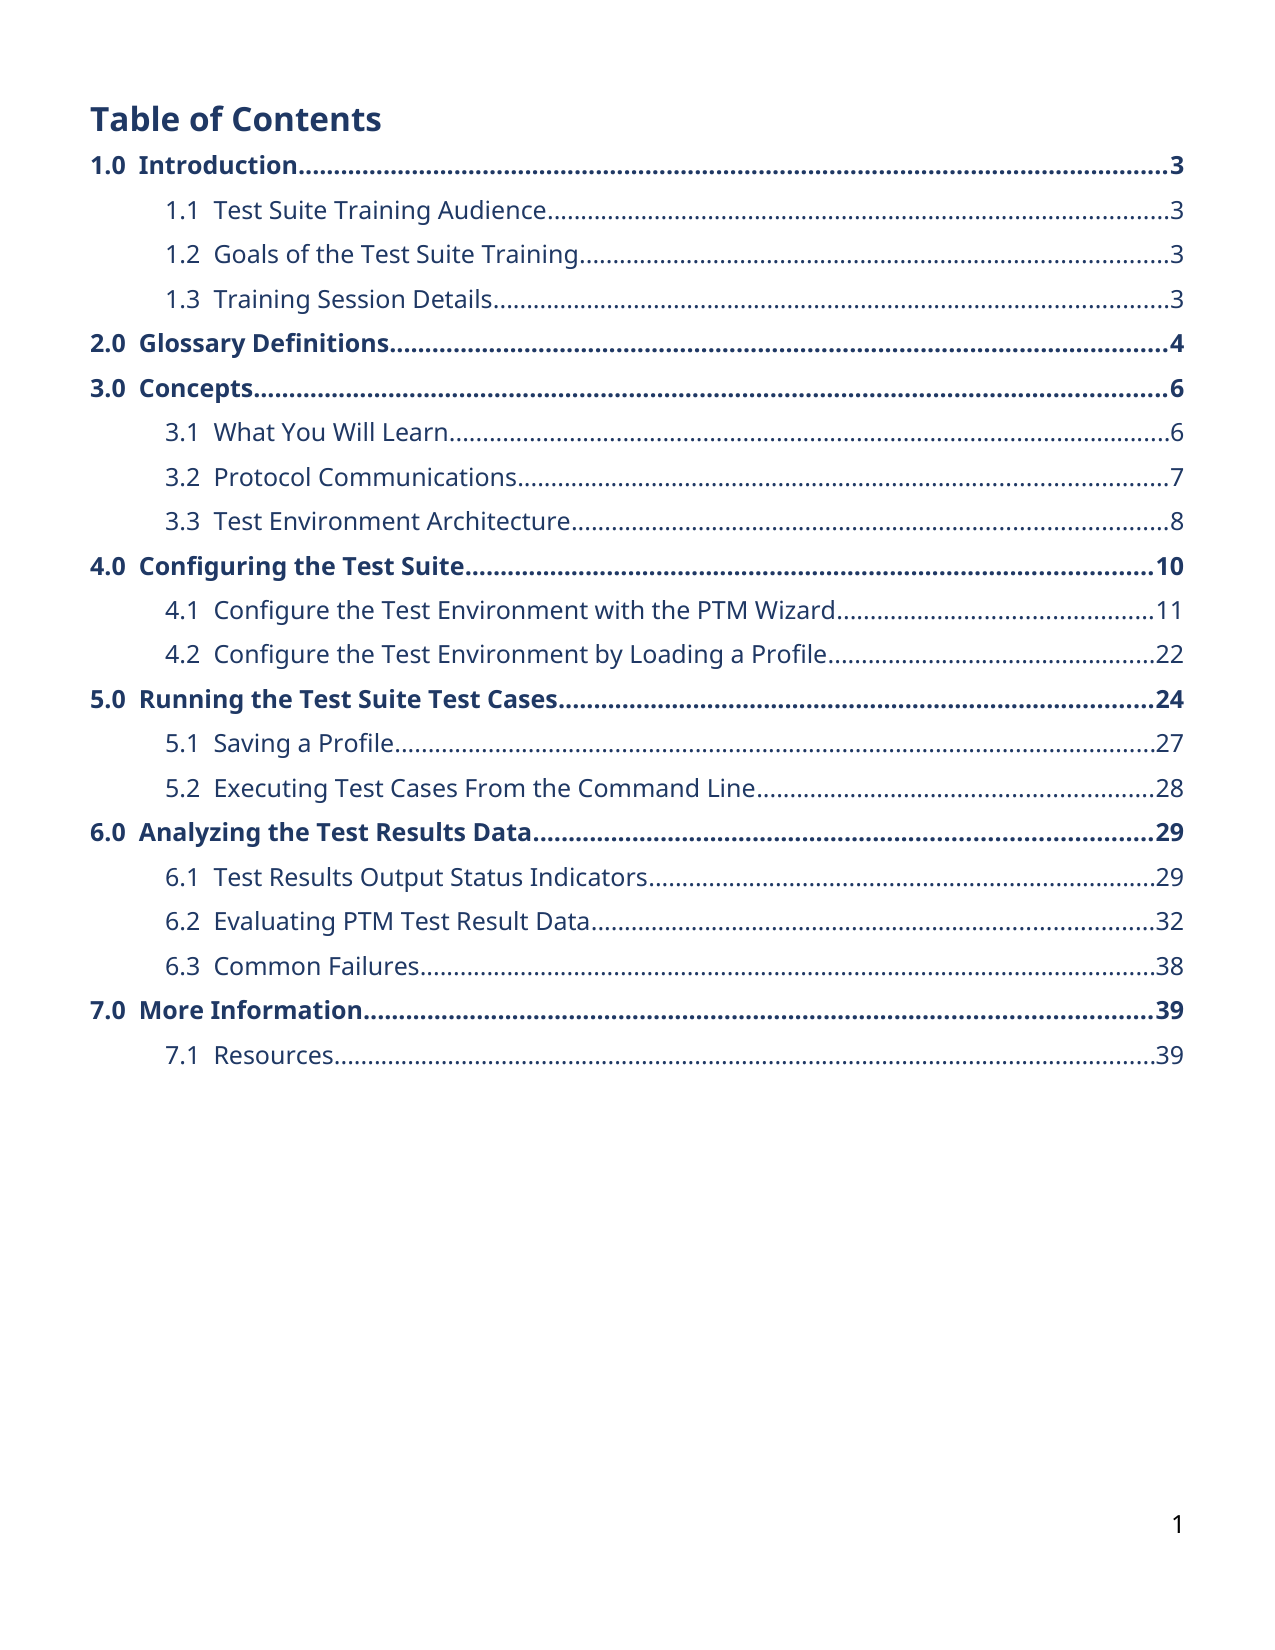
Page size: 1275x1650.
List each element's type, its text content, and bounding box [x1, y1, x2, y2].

text 3.3 Test Environment Architecture 8 [165, 504, 1185, 538]
text Table of Contents [90, 96, 1185, 142]
text 2.0 Glossary Definitions 4 [90, 326, 1185, 360]
text 5.1 Saving a Profile 27 [165, 726, 1185, 760]
text 3.2 Protocol Communications 7 [165, 459, 1185, 493]
text 1.0 Introduction 3 [90, 148, 1185, 182]
text 6.2 Evaluating PTM Test Result Data 32 [165, 904, 1185, 938]
text 4.2 Configure the Test Environment by Loading a Profile 22 [165, 637, 1185, 671]
text 1.3 Training Session Details 3 [165, 281, 1185, 315]
text 3.0 Concepts 6 [90, 370, 1185, 404]
text 7.0 More Information 39 [90, 993, 1185, 1027]
text 4.1 Configure the Test Environment with the PTM Wizard 11 [165, 593, 1185, 627]
text 6.0 Analyzing the Test Results Data 29 [90, 815, 1185, 849]
text 7.1 Resources 39 [165, 1037, 1185, 1072]
text 5.2 Executing Test Cases From the Command Line 28 [165, 771, 1185, 805]
text 1.2 Goals of the Test Suite Training 3 [165, 237, 1185, 271]
text 1.1 Test Suite Training Audience 3 [165, 192, 1185, 226]
text 4.0 Configuring the Test Suite 10 [90, 548, 1185, 582]
text 5.0 Running the Test Suite Test Cases 24 [90, 682, 1185, 716]
text 6.1 Test Results Output Status Indicators 29 [165, 859, 1185, 894]
text 6.3 Common Failures 38 [165, 948, 1185, 983]
text 3.1 What You Will Learn 6 [165, 415, 1185, 449]
